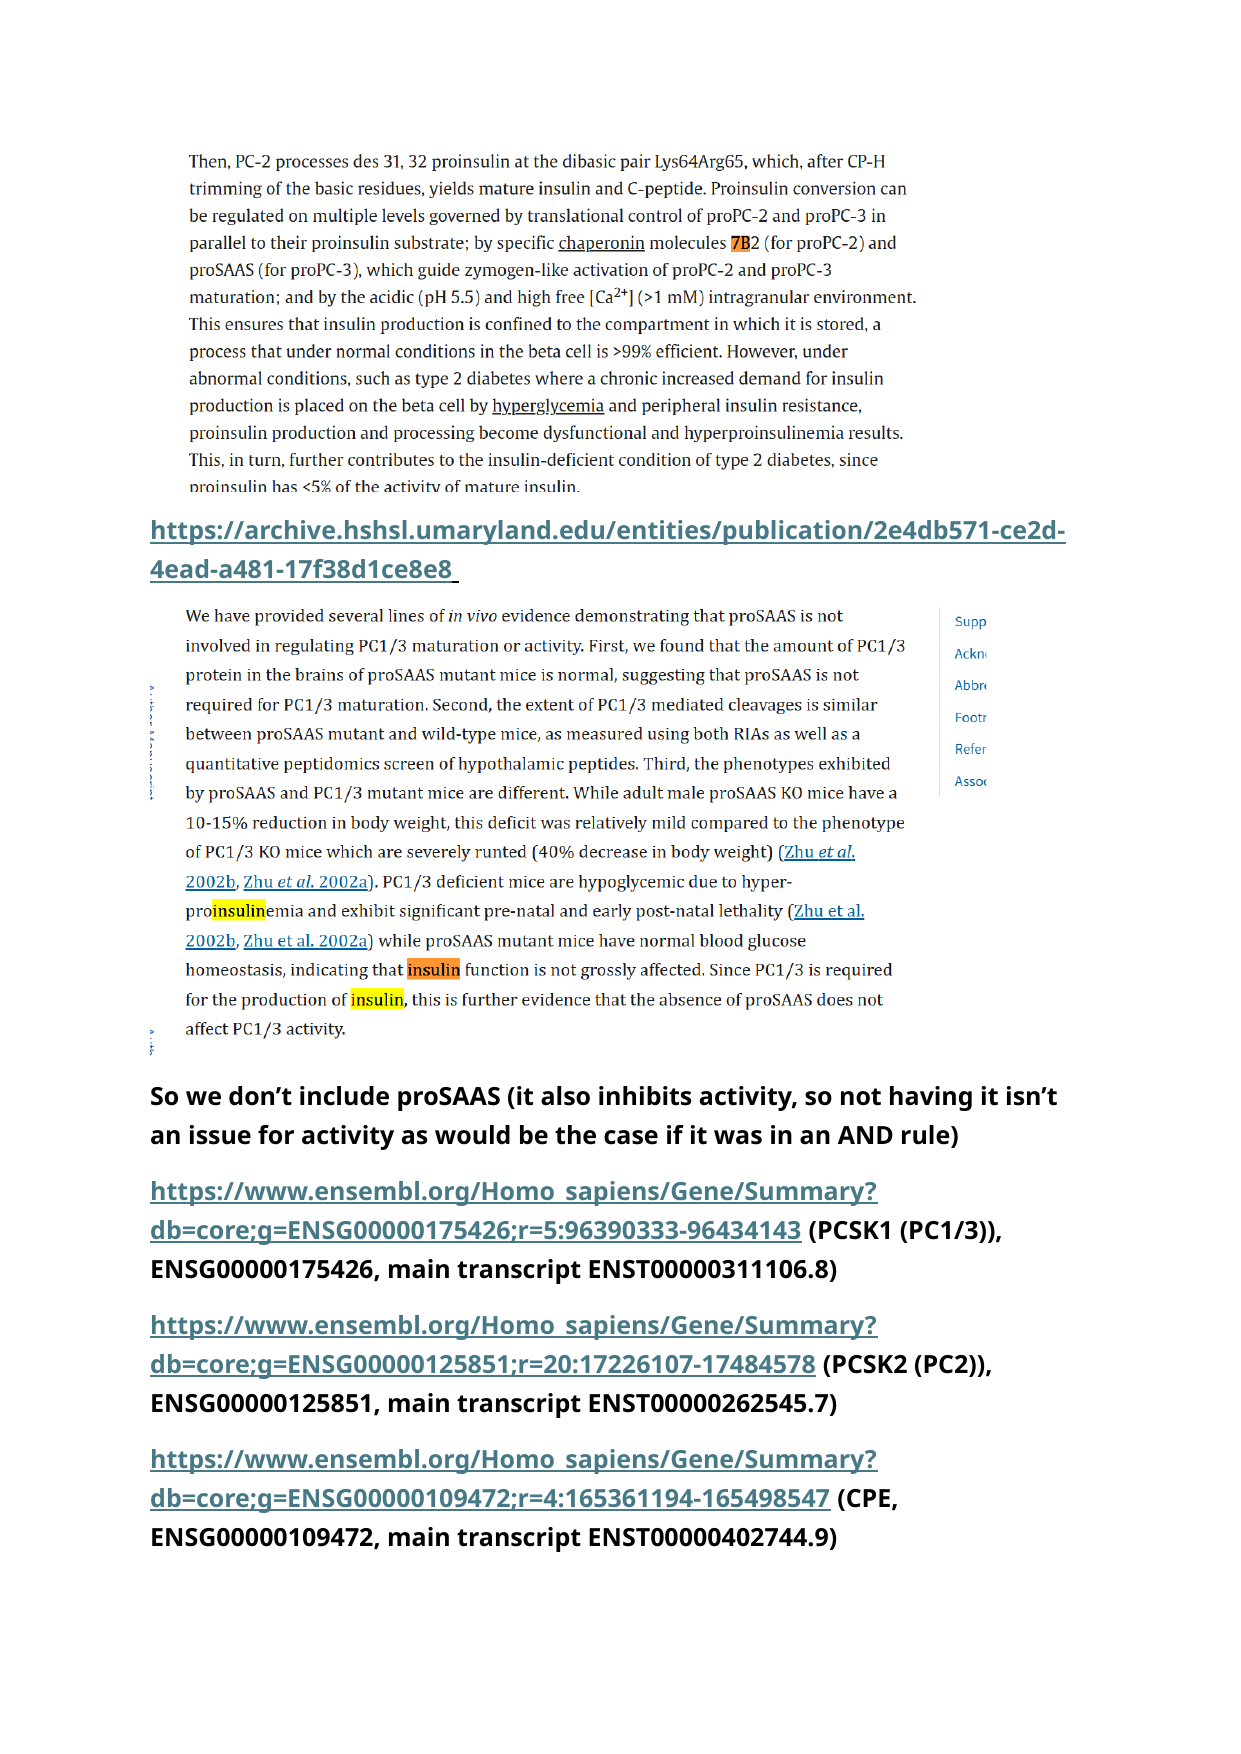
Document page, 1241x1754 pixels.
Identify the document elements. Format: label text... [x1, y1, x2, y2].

text https://www.ensembl.org/Homo_sapiens/Gene/Summary?db=core;g=ENSG00000175426;r=5:96390333-96434143 (PCSK1 (PC1/3)), ENSG00000175426, main transcript ENST00000311106.8) [150, 1173, 1090, 1286]
text https://www.ensembl.org/Homo_sapiens/Gene/Summary?db=core;g=ENSG00000125851;r=20:17226107-17484578 (PCSK2 (PC2)), ENSG00000125851, main transcript ENST00000262545.7) [150, 1307, 1090, 1420]
text So we don’t include proSAAS (it also inhibits activity, so not having it isn’t an issue for activity as would be the case if it was in an AND rule) [150, 1078, 1090, 1151]
text https://www.ensembl.org/Homo_sapiens/Gene/Summary?db=core;g=ENSG00000109472;r=4:165361194-165498547 (CPE, ENSG00000109472, main transcript ENST00000402744.9) [150, 1441, 1090, 1554]
picture [150, 607, 987, 1057]
picture [150, 150, 977, 492]
text https://archive.hshsl.umaryland.edu/entities/publication/2e4db571-ce2d-4ead-a481-17f38d1ce8e8 [150, 513, 1090, 586]
